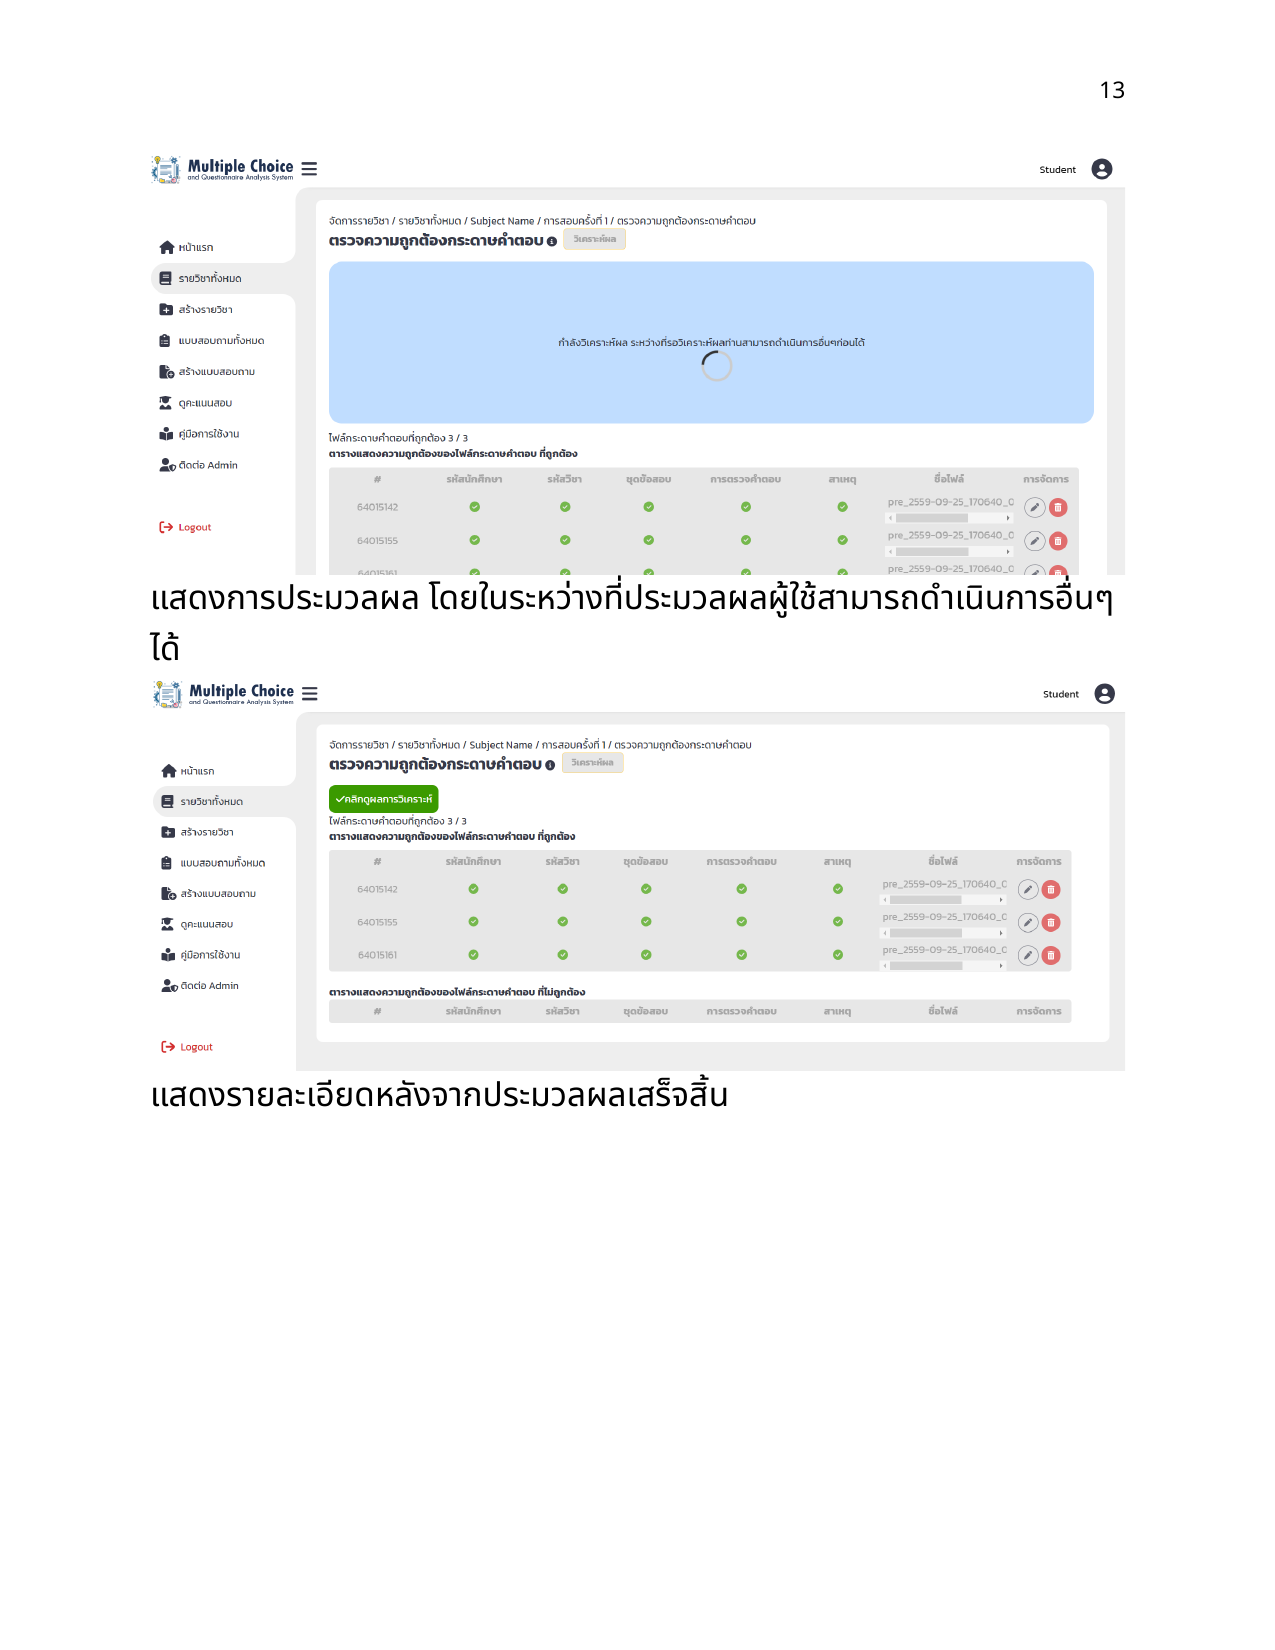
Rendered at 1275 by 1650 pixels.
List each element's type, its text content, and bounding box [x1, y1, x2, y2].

picture [150, 150, 1125, 575]
list แสดงการประมวลผล โดยในระหว่างที่ประมวลผลผู้ใช้สามารถดำเนินการอื่นๆได้ [150, 575, 1125, 675]
list แสดงรายละเอียดหลังจากประมวลผลเสร็จสิ้น [150, 1071, 1125, 1121]
picture [150, 675, 1125, 1071]
